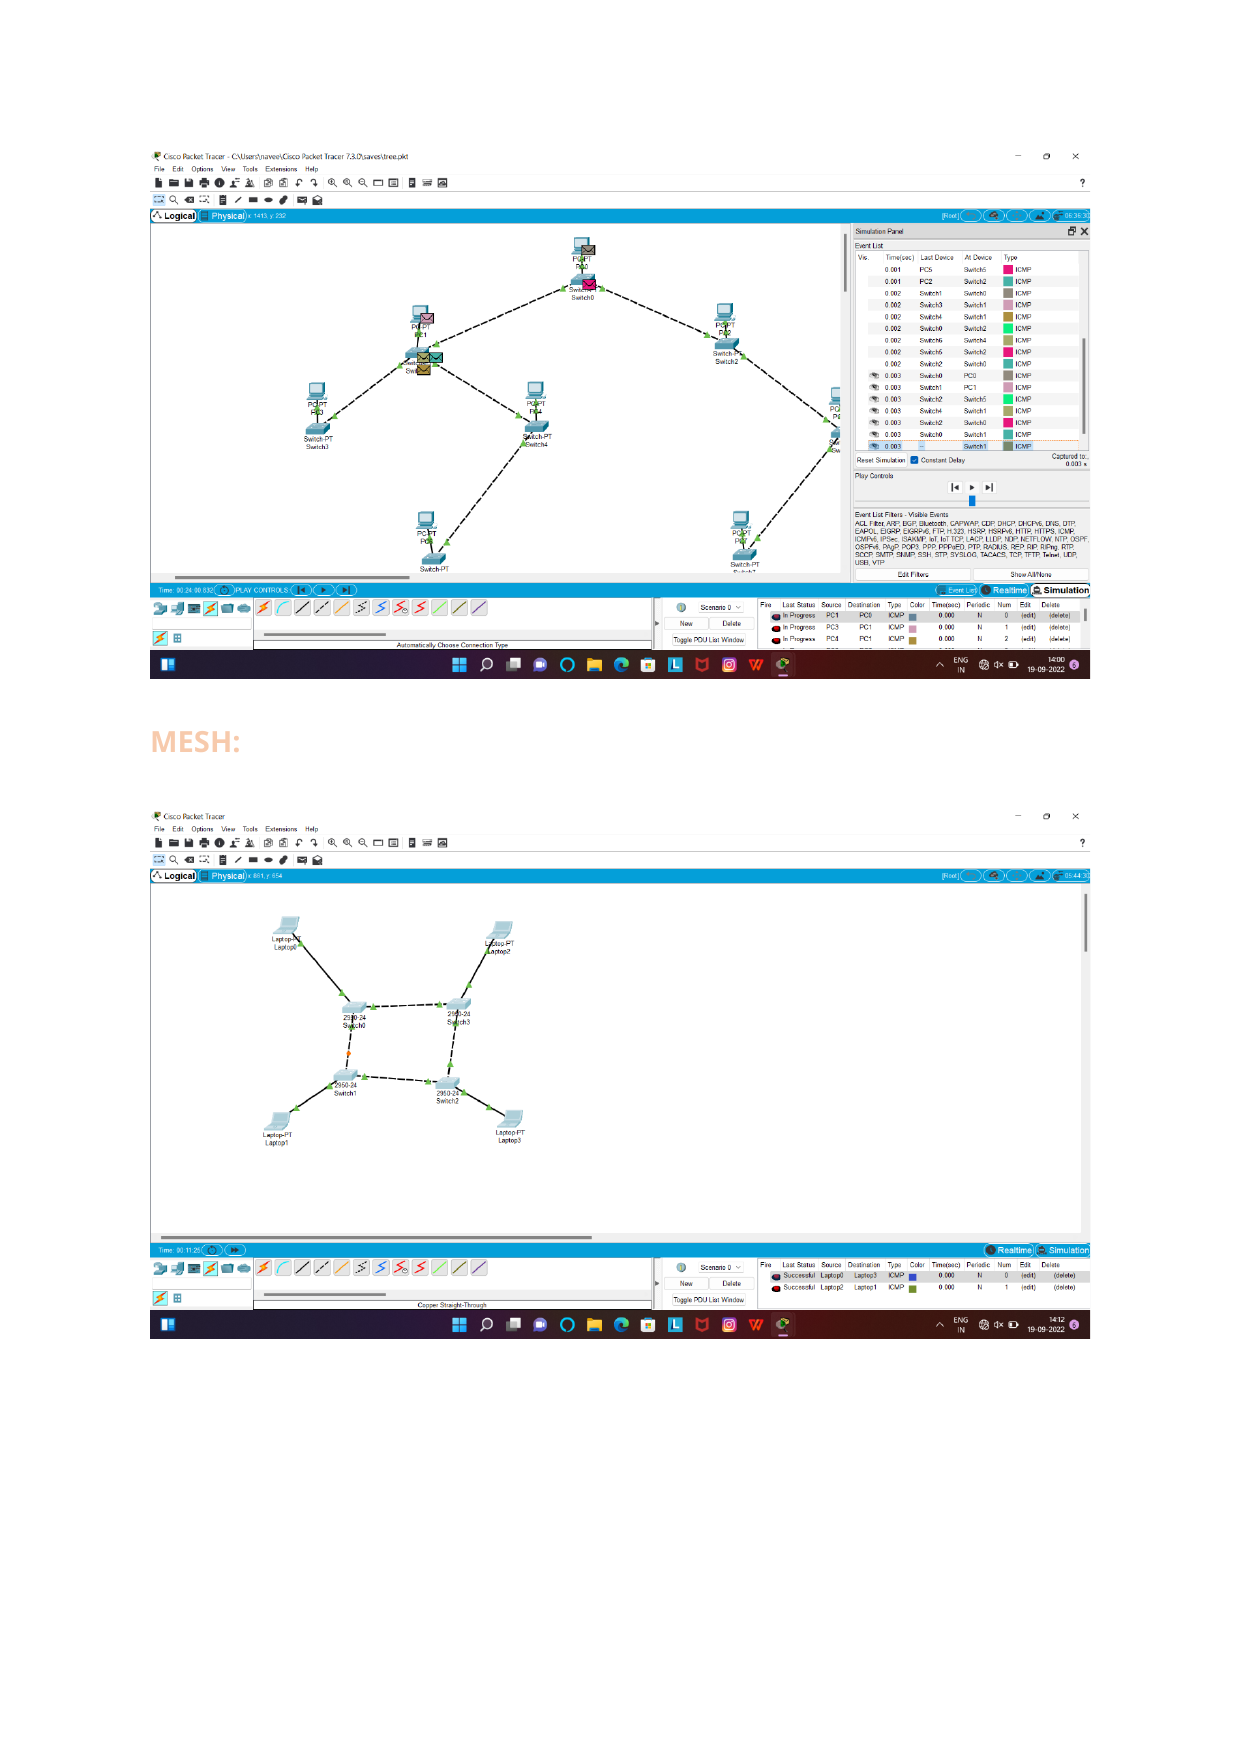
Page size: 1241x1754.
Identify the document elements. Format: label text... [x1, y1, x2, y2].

picture [936, 585, 945, 594]
picture [987, 1246, 995, 1254]
picture [150, 150, 1091, 679]
picture [150, 809, 1091, 1243]
picture [982, 586, 990, 594]
picture [1006, 1248, 1021, 1253]
picture [150, 1257, 1091, 1339]
text MESH: [150, 721, 1090, 761]
picture [990, 212, 997, 219]
picture [1006, 588, 1016, 593]
picture [990, 872, 997, 879]
